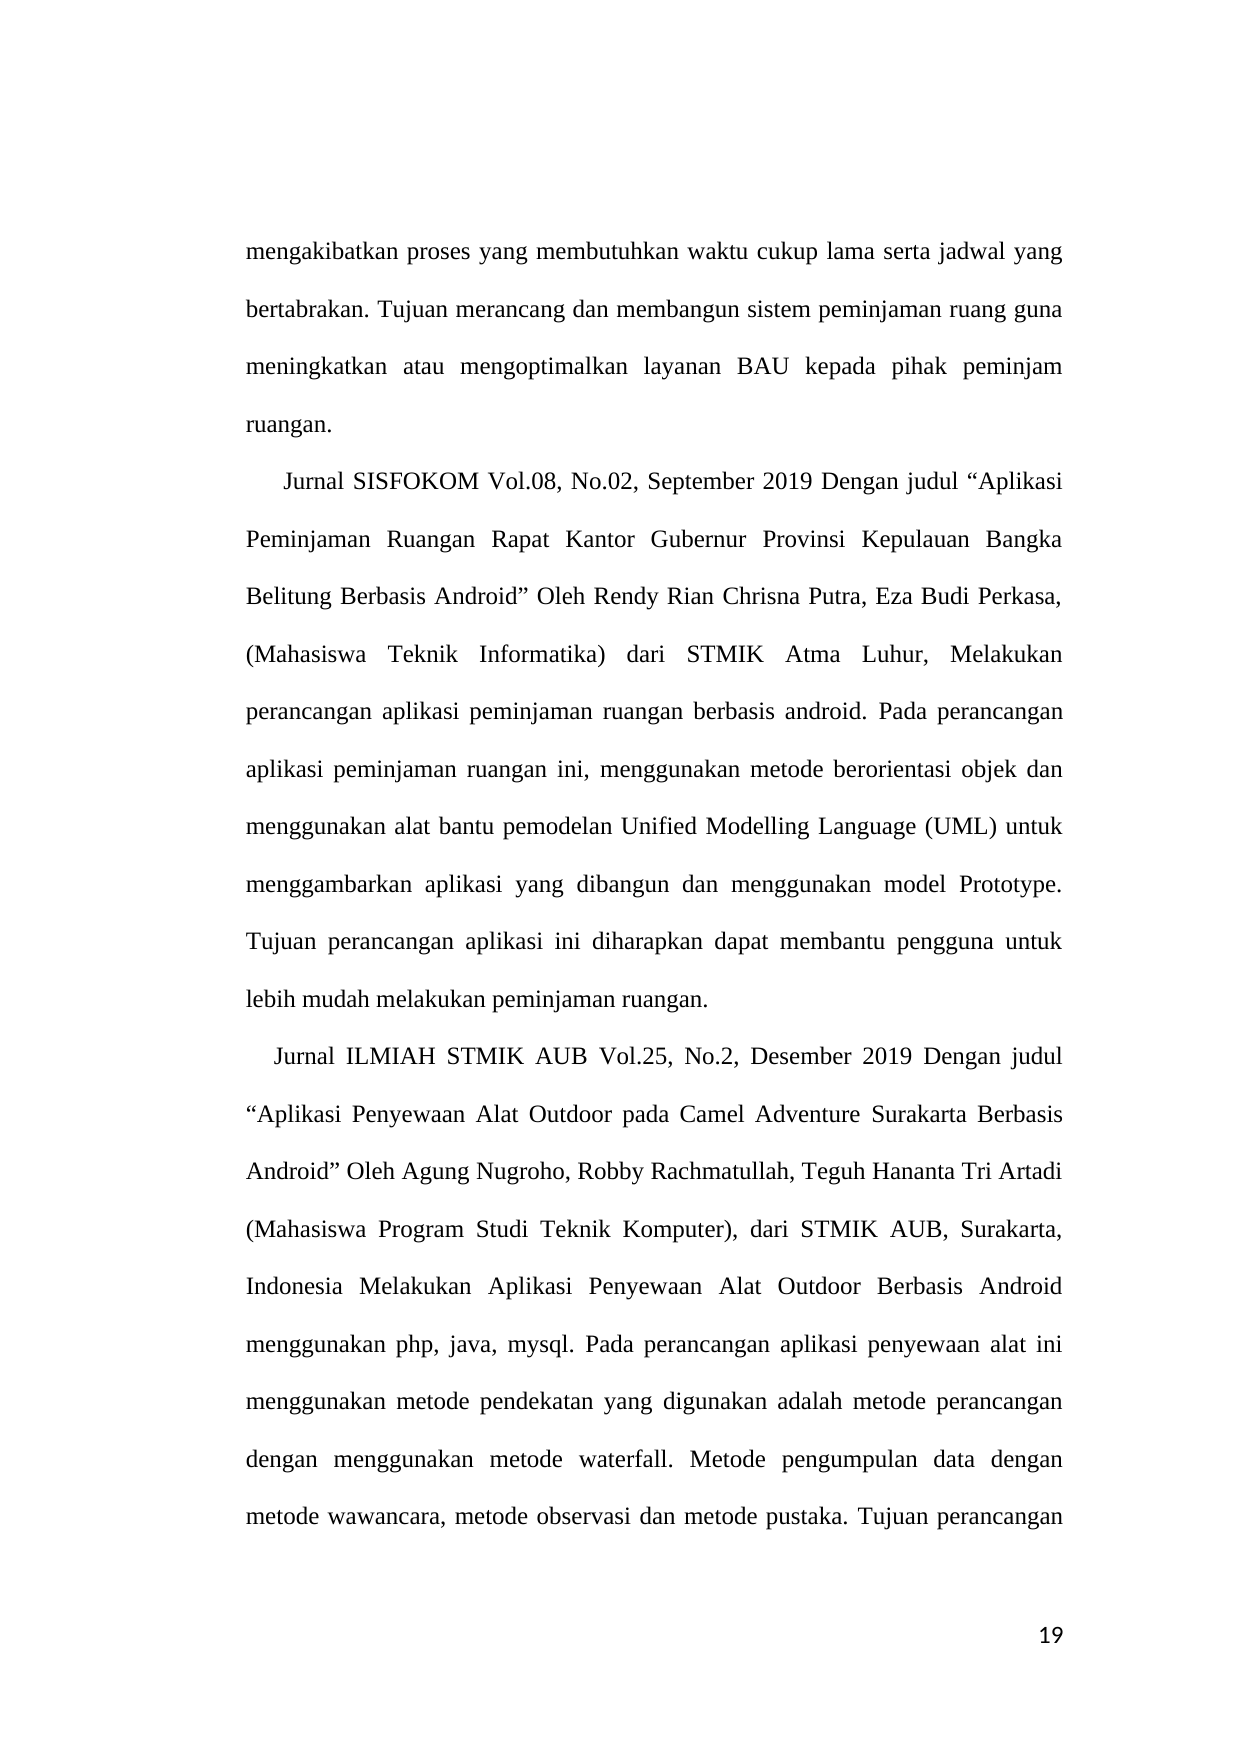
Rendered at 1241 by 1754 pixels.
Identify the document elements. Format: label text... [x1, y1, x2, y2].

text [246, 1041, 1063, 1530]
text Jurnal SISFOKOM Vol.08, No.02, September 2019 Dengan judul “Aplikasi Peminjaman Ruangan Rapat Kantor Gubernur Provinsi Kepulauan Bangka Belitung Berbasis Android” Oleh Rendy Rian Chrisna Putra, Eza Budi Perkasa, (Mahasiswa Teknik Informatika) dari STMIK Atma Luhur, Melakukan perancangan aplikasi peminjaman ruangan berbasis android. Pada perancangan aplikasi peminjaman ruangan ini, menggunakan metode berorientasi objek dan menggunakan alat bantu pemodelan Unified Modelling Language (UML) untuk menggambarkan aplikasi yang dibangun dan menggunakan model Prototype. Tujuan perancangan aplikasi ini diharapkan dapat membantu pengguna untuk lebih mudah melakukan peminjaman ruangan. [246, 466, 1063, 1012]
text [246, 236, 1063, 437]
